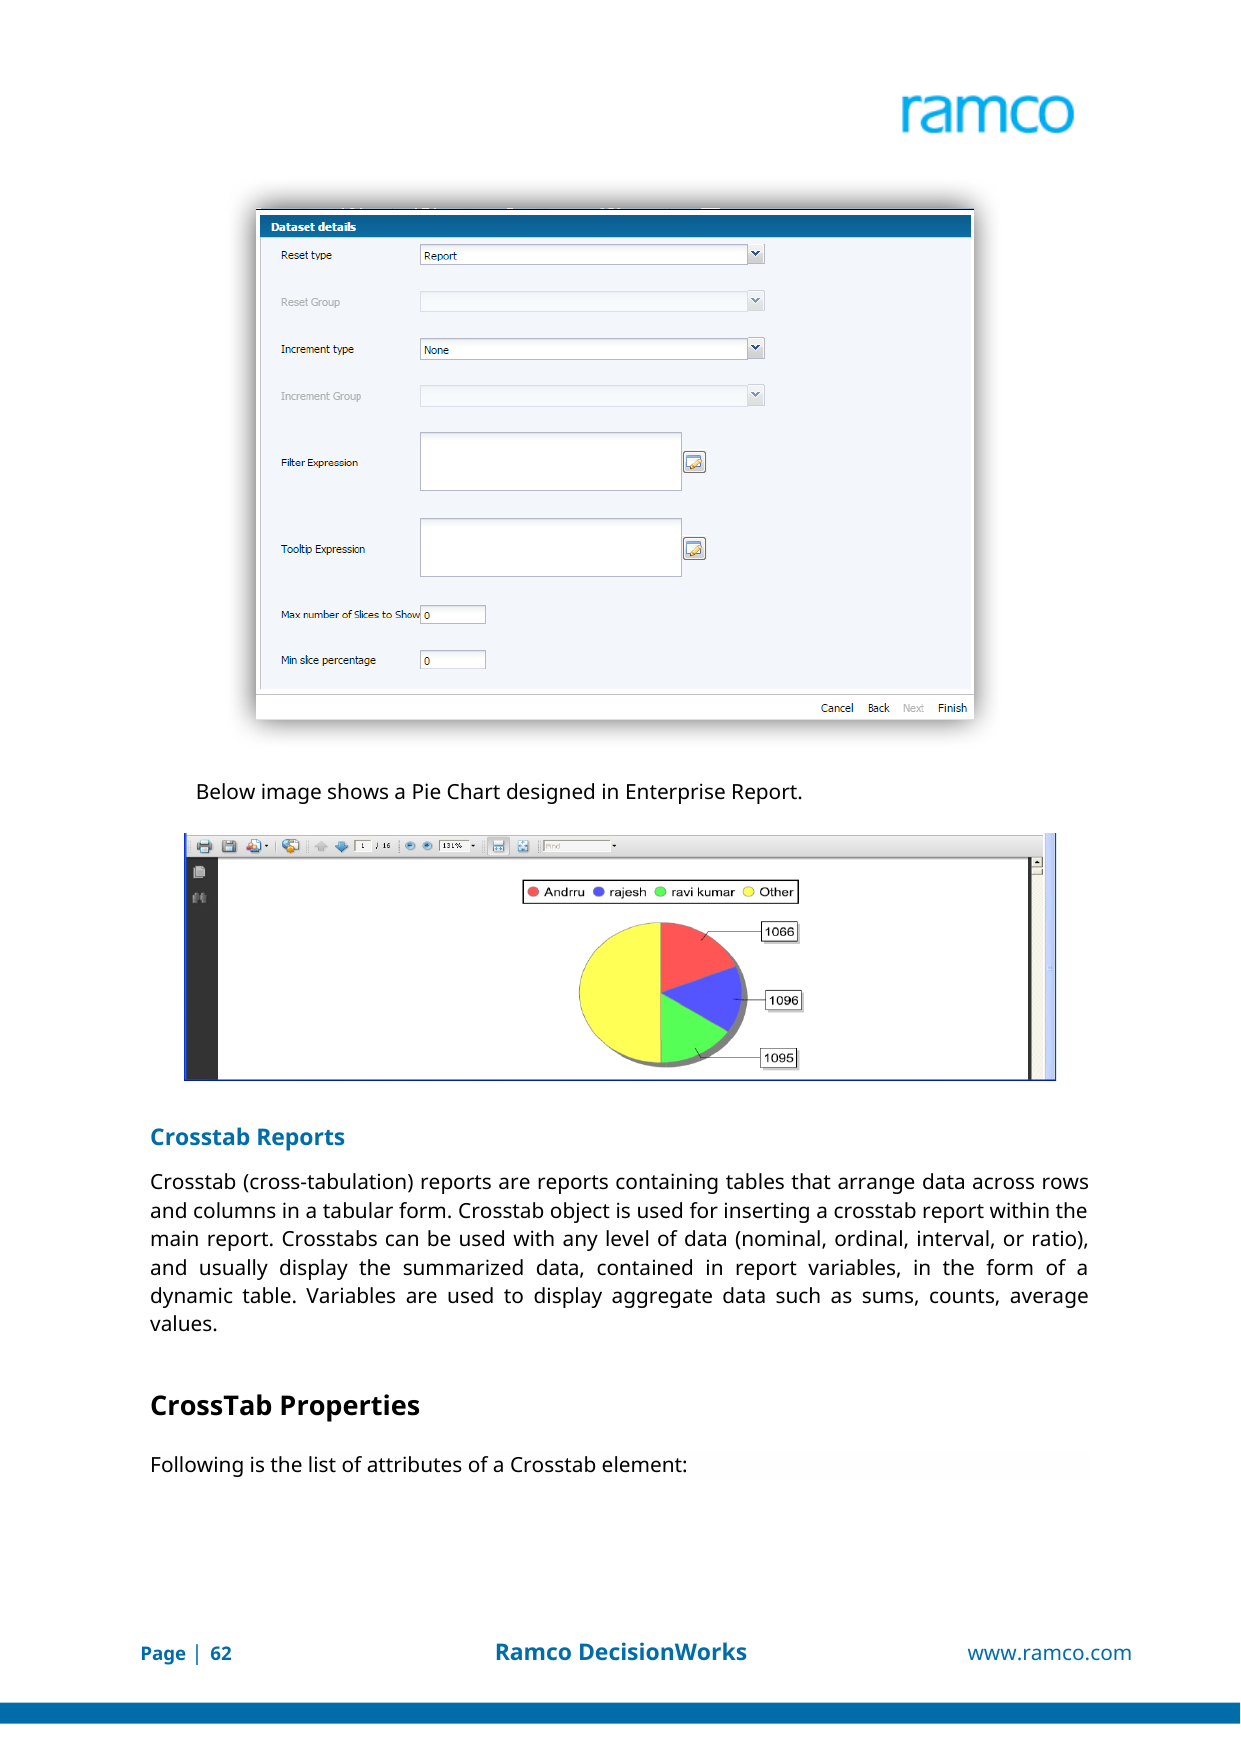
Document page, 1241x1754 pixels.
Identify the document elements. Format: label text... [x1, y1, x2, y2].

subtitle Crosstab Reports [150, 1120, 1090, 1152]
subtitle CrossTab Properties [150, 1392, 1090, 1421]
picture [887, 75, 1091, 149]
text Following is the list of attributes of a Crosstab element: [150, 1451, 1090, 1479]
picture [256, 208, 974, 720]
picture [184, 833, 1057, 1081]
text Below image shows a Pie Chart designed in Enterprise Report. [150, 777, 1090, 806]
text Crosstab (cross-tabulation) reports are reports containing tables that arrange data across rows and columns in a tabular form. Crosstab object is used for inserting a crosstab report within the main report. Crosstabs can be used with any level of data (nominal, ordinal, interval, or ratio), and usually display the summarized data, contained in report variables, in the form of a dynamic table. Variables are used to display aggregate data such as sums, counts, average values. [150, 1167, 1090, 1338]
